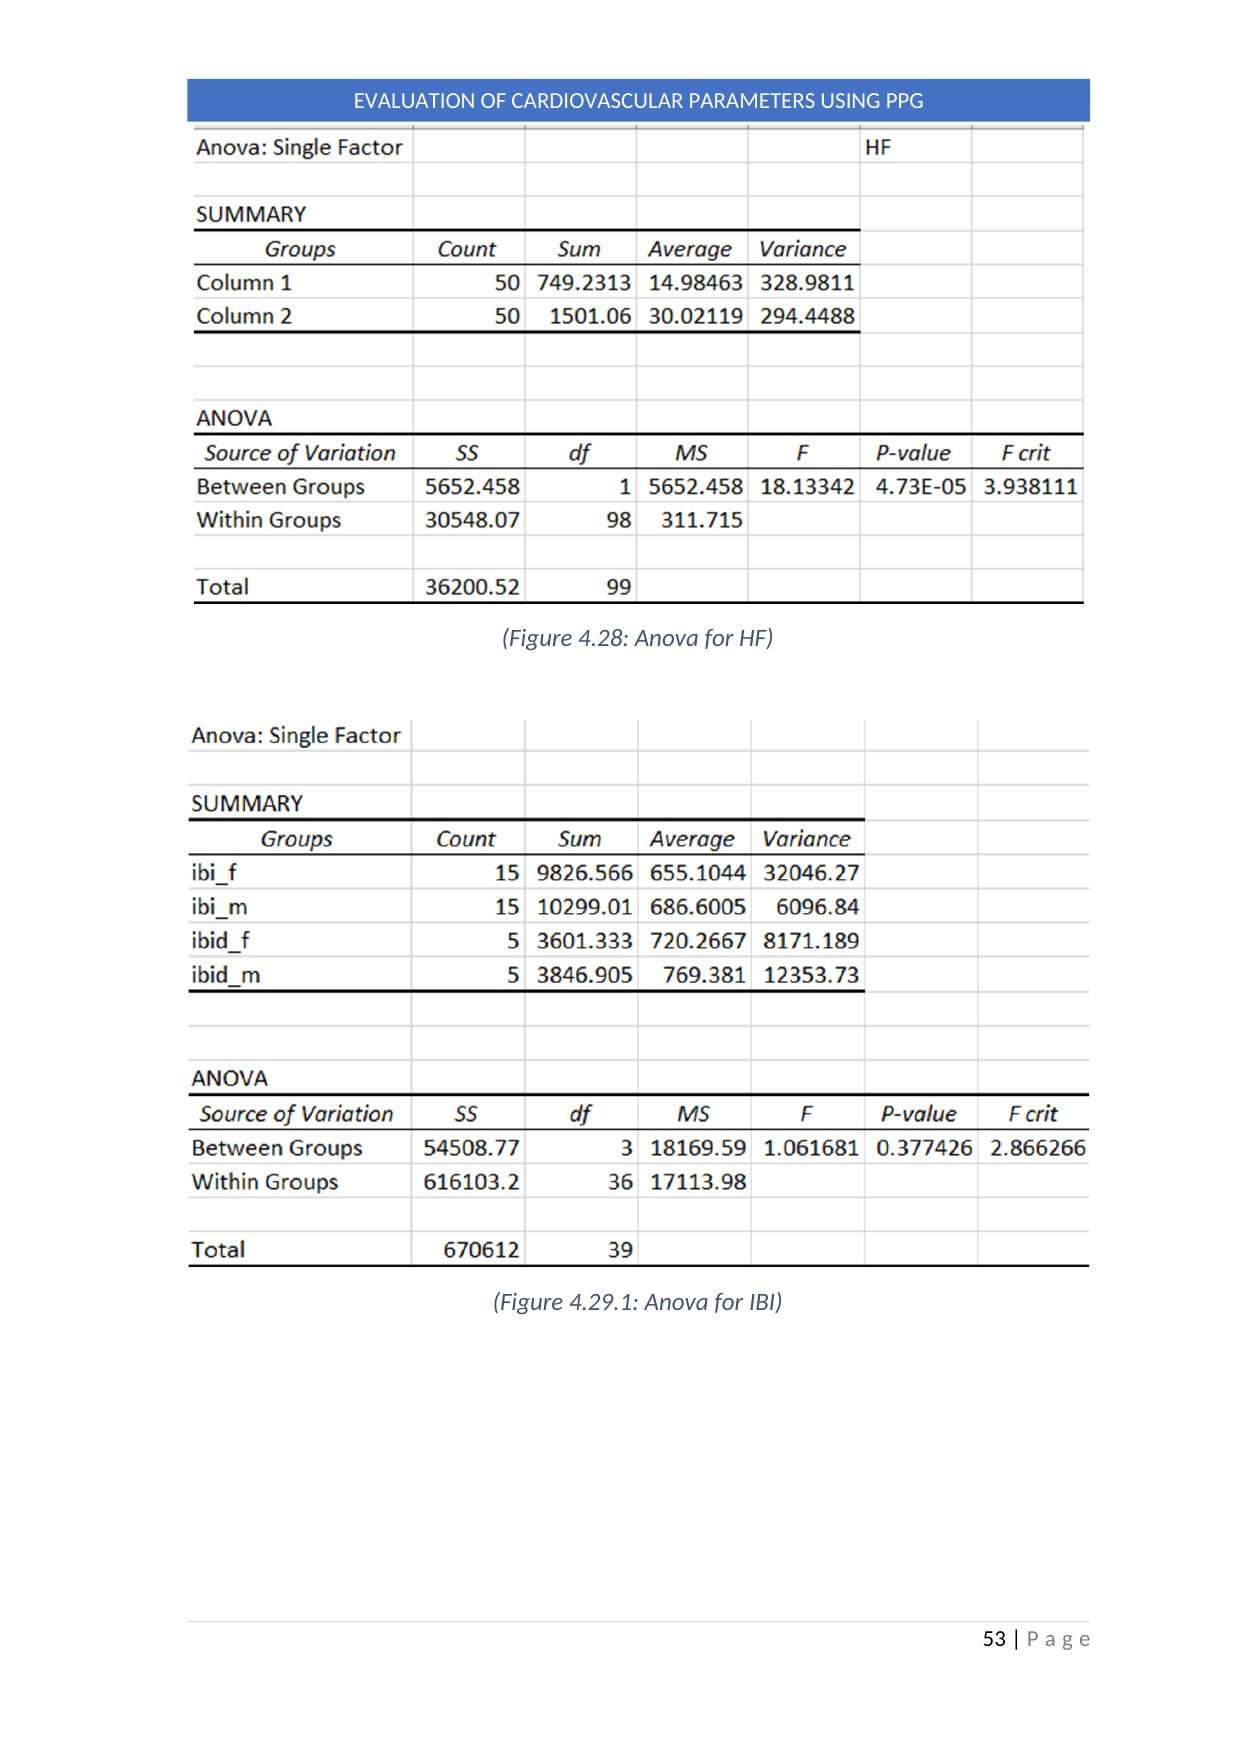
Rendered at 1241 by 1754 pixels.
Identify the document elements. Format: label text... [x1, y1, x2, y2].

picture [193, 125, 1084, 604]
picture [188, 720, 1090, 1267]
text (Figure 4.28: Anova for HF) [187, 622, 1090, 653]
text (Figure 4.29.1: Anova for IBI) [187, 1286, 1090, 1316]
